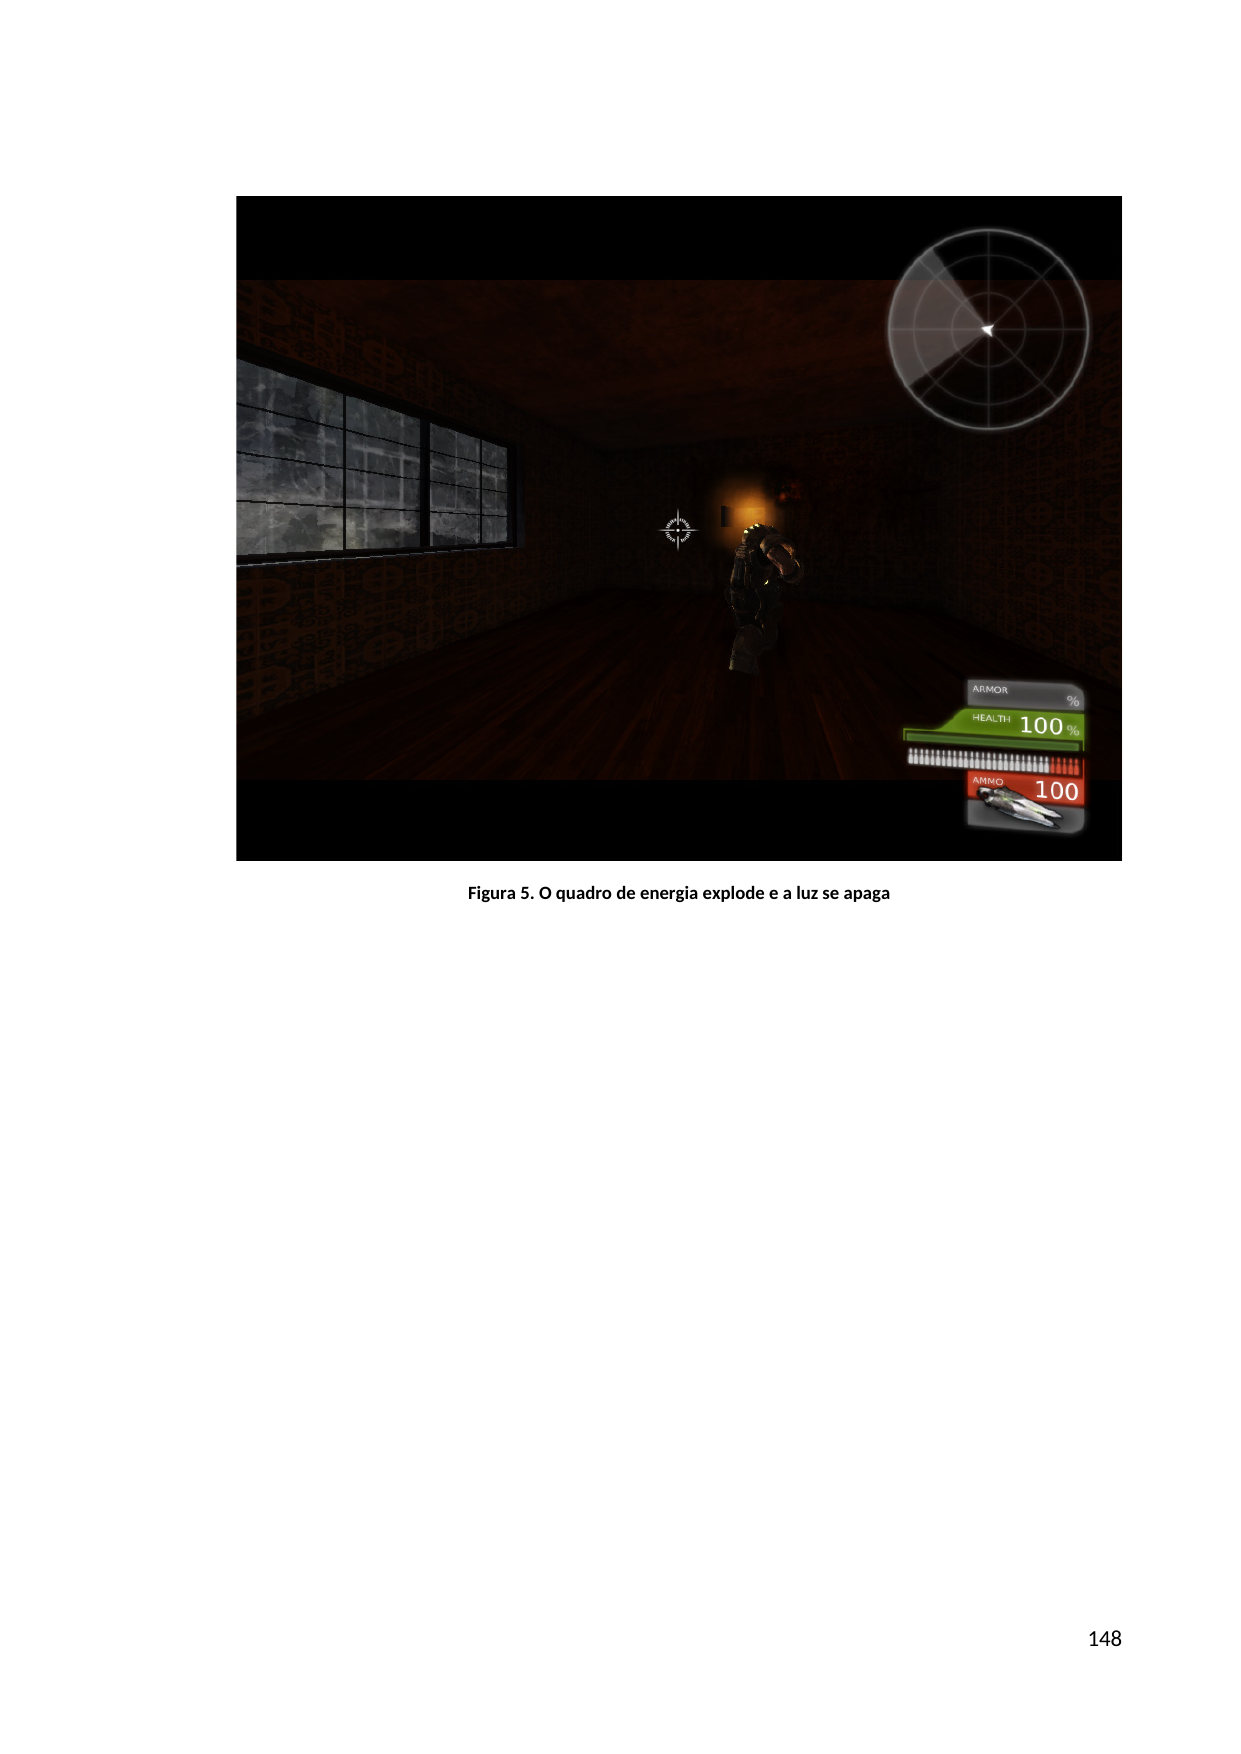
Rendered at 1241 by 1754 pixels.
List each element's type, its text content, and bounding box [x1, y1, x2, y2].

picture [236, 196, 1123, 861]
text Figura 5. O quadro de energia explode e a luz se apaga [236, 881, 1122, 904]
